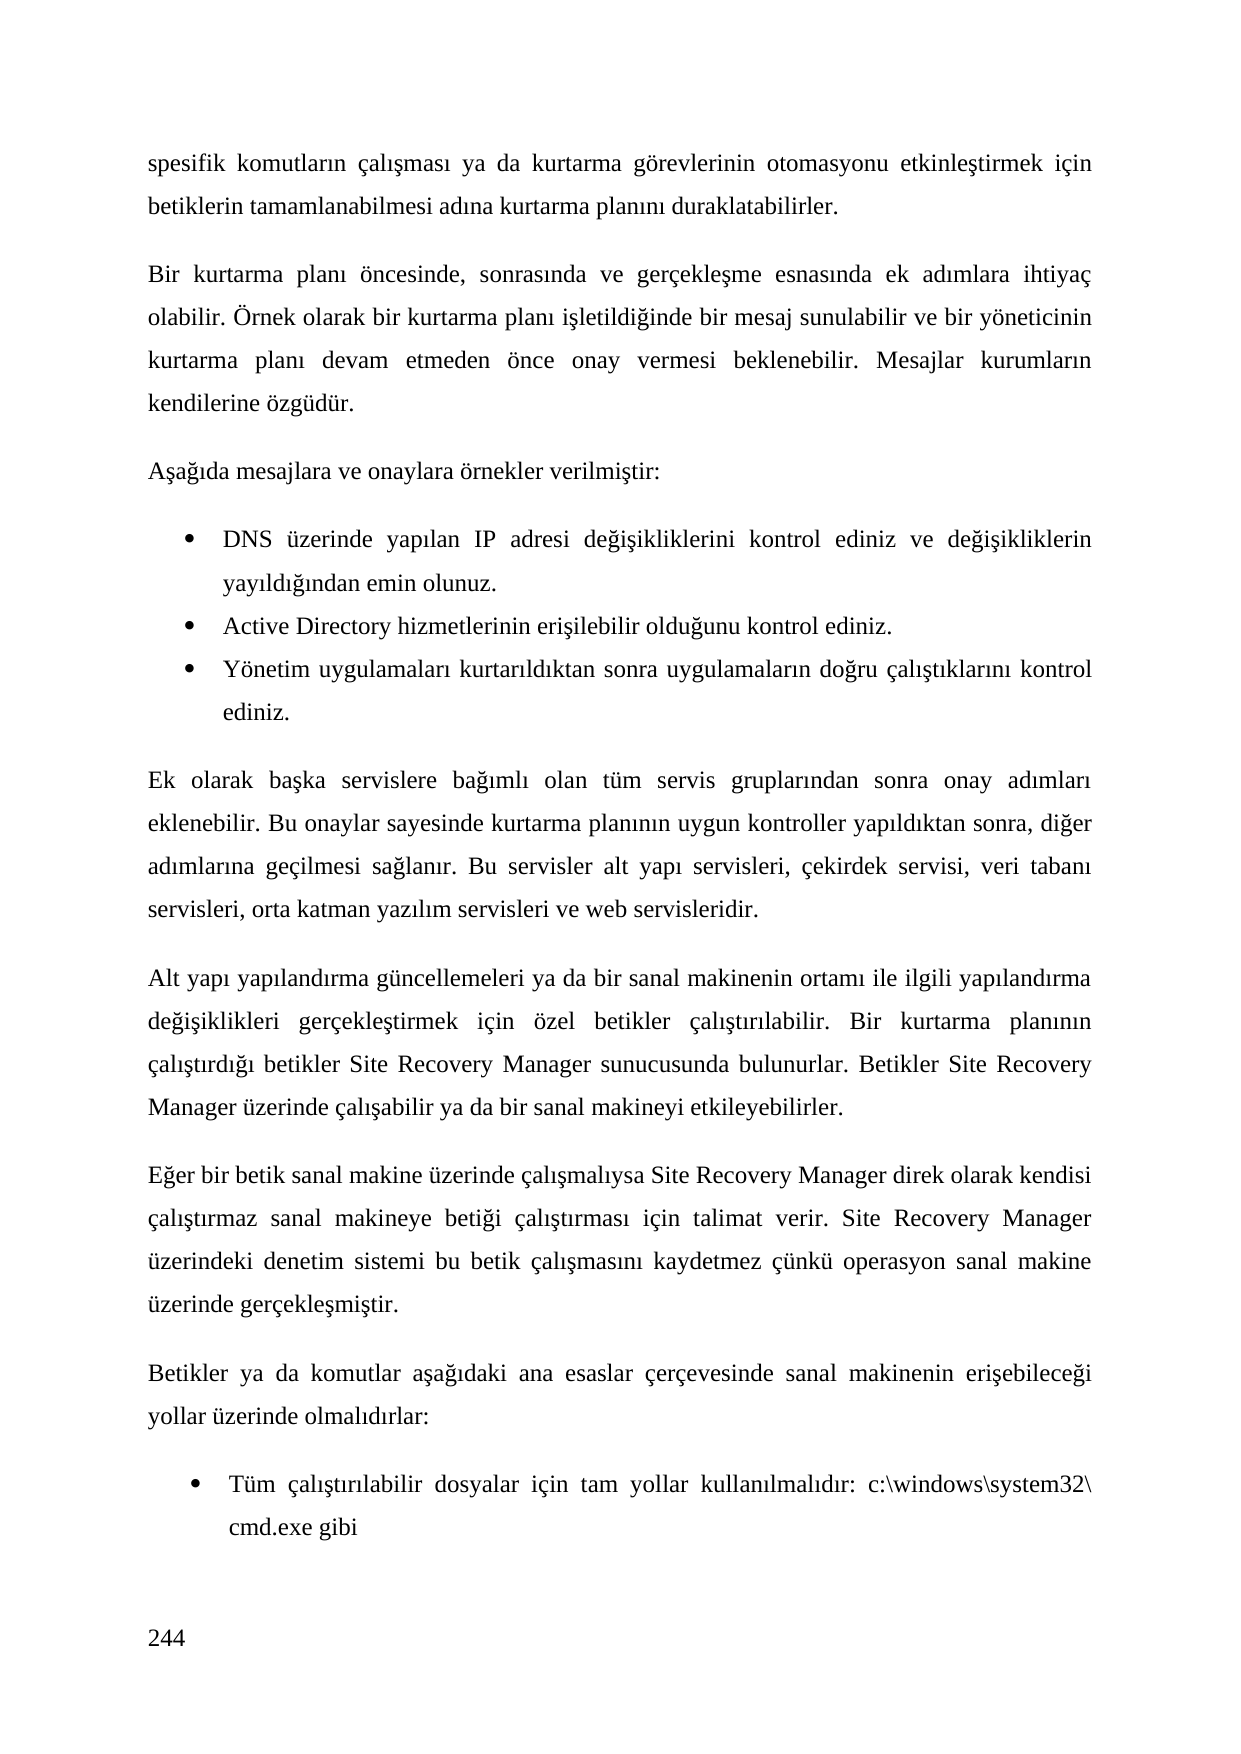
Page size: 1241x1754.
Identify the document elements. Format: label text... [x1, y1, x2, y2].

text Betikler ya da komutlar aşağıdaki ana esaslar çerçevesinde sanal makinenin erişebileceği yollar üzerinde olmalıdırlar: [148, 1358, 1093, 1429]
list DNS üzerinde yapılan IP adresi değişikliklerini kontrol ediniz ve değişikliklerin yayıldığından emin olunuz. [185, 524, 1093, 596]
text Ek olarak başka servislere bağımlı olan tüm servis gruplarından sonra onay adımları eklenebilir. Bu onaylar sayesinde kurtarma planının uygun kontroller yapıldıktan sonra, diğer adımlarına geçilmesi sağlanır. Bu servisler alt yapı servisleri, çekirdek servisi, veri tabanı servisleri, orta katman yazılım servisleri ve web servisleridir. [148, 765, 1093, 923]
text Alt yapı yapılandırma güncellemeleri ya da bir sanal makinenin ortamı ile ilgili yapılandırma değişiklikleri gerçekleştirmek için özel betikler çalıştırılabilir. Bir kurtarma planının çalıştırdığı betikler Site Recovery Manager sunucusunda bulunurlar. Betikler Site Recovery Manager üzerinde çalışabilir ya da bir sanal makineyi etkileyebilirler. [148, 963, 1093, 1121]
list Tüm çalıştırılabilir dosyalar için tam yollar kullanılmalıdır: c:\windows\system32\cmd.exe gibi [191, 1469, 1093, 1541]
list Active Directory hizmetlerinin erişilebilir olduğunu kontrol ediniz. [185, 611, 1093, 639]
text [148, 148, 1093, 219]
list Yönetim uygulamaları kurtarıldıktan sonra uygulamaların doğru çalıştıklarını kontrol ediniz. [185, 654, 1093, 726]
text Aşağıda mesajlara ve onaylara örnekler verilmiştir: [148, 456, 1093, 485]
text Bir kurtarma planı öncesinde, sonrasında ve gerçekleşme esnasında ek adımlara ihtiyaç olabilir. Örnek olarak bir kurtarma planı işletildiğinde bir mesaj sunulabilir ve bir yöneticinin kurtarma planı devam etmeden önce onay vermesi beklenebilir. Mesajlar kurumların kendilerine özgüdür. [148, 259, 1093, 417]
text Eğer bir betik sanal makine üzerinde çalışmalıysa Site Recovery Manager direk olarak kendisi çalıştırmaz sanal makineye betiği çalıştırması için talimat verir. Site Recovery Manager üzerindeki denetim sistemi bu betik çalışmasını kaydetmez çünkü operasyon sanal makine üzerinde gerçekleşmiştir. [148, 1160, 1093, 1318]
